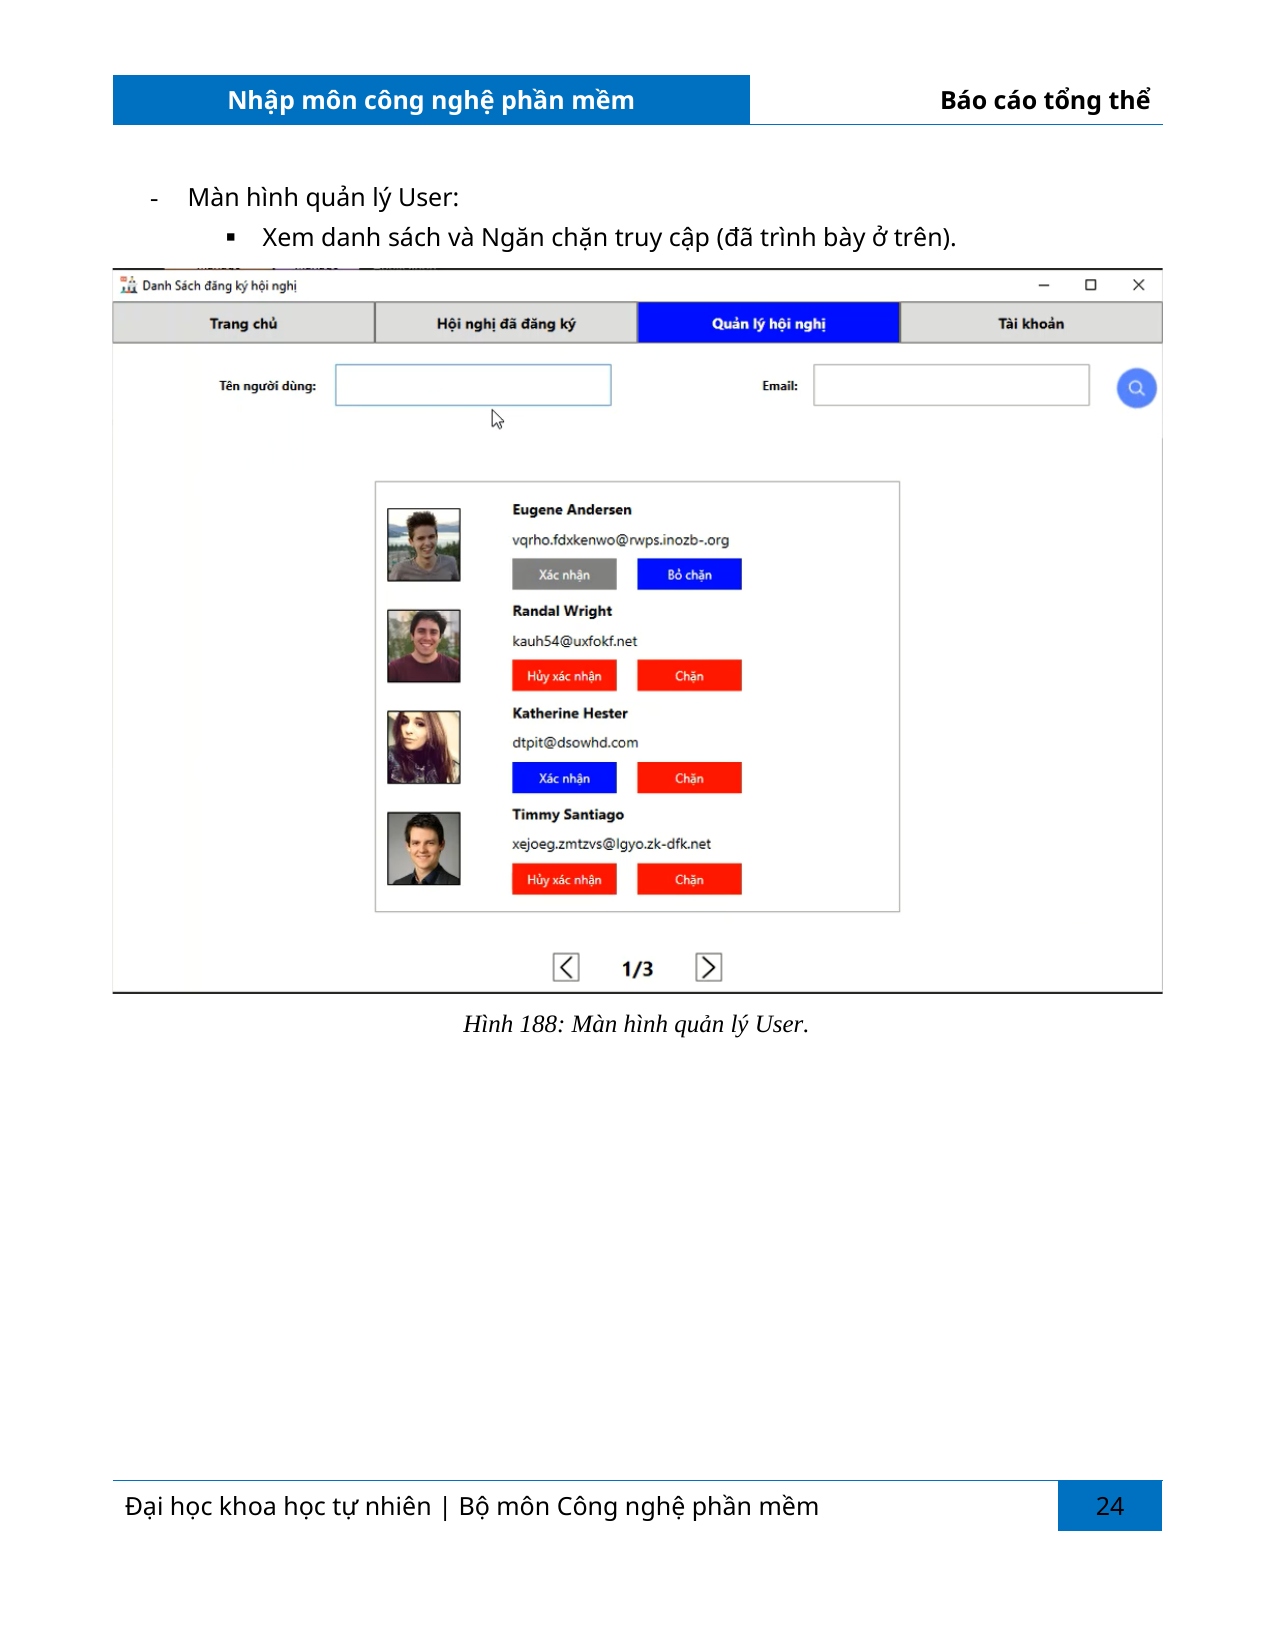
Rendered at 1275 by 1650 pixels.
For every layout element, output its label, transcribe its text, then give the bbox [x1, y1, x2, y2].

list Màn hình quản lý User: [150, 180, 1162, 214]
list Xem danh sách và Ngăn chặn truy cập (đã trình bày ở trên). [225, 219, 1162, 253]
picture [112, 268, 1163, 994]
text Hình 188: Màn hình quản lý User. [112, 1009, 1162, 1037]
